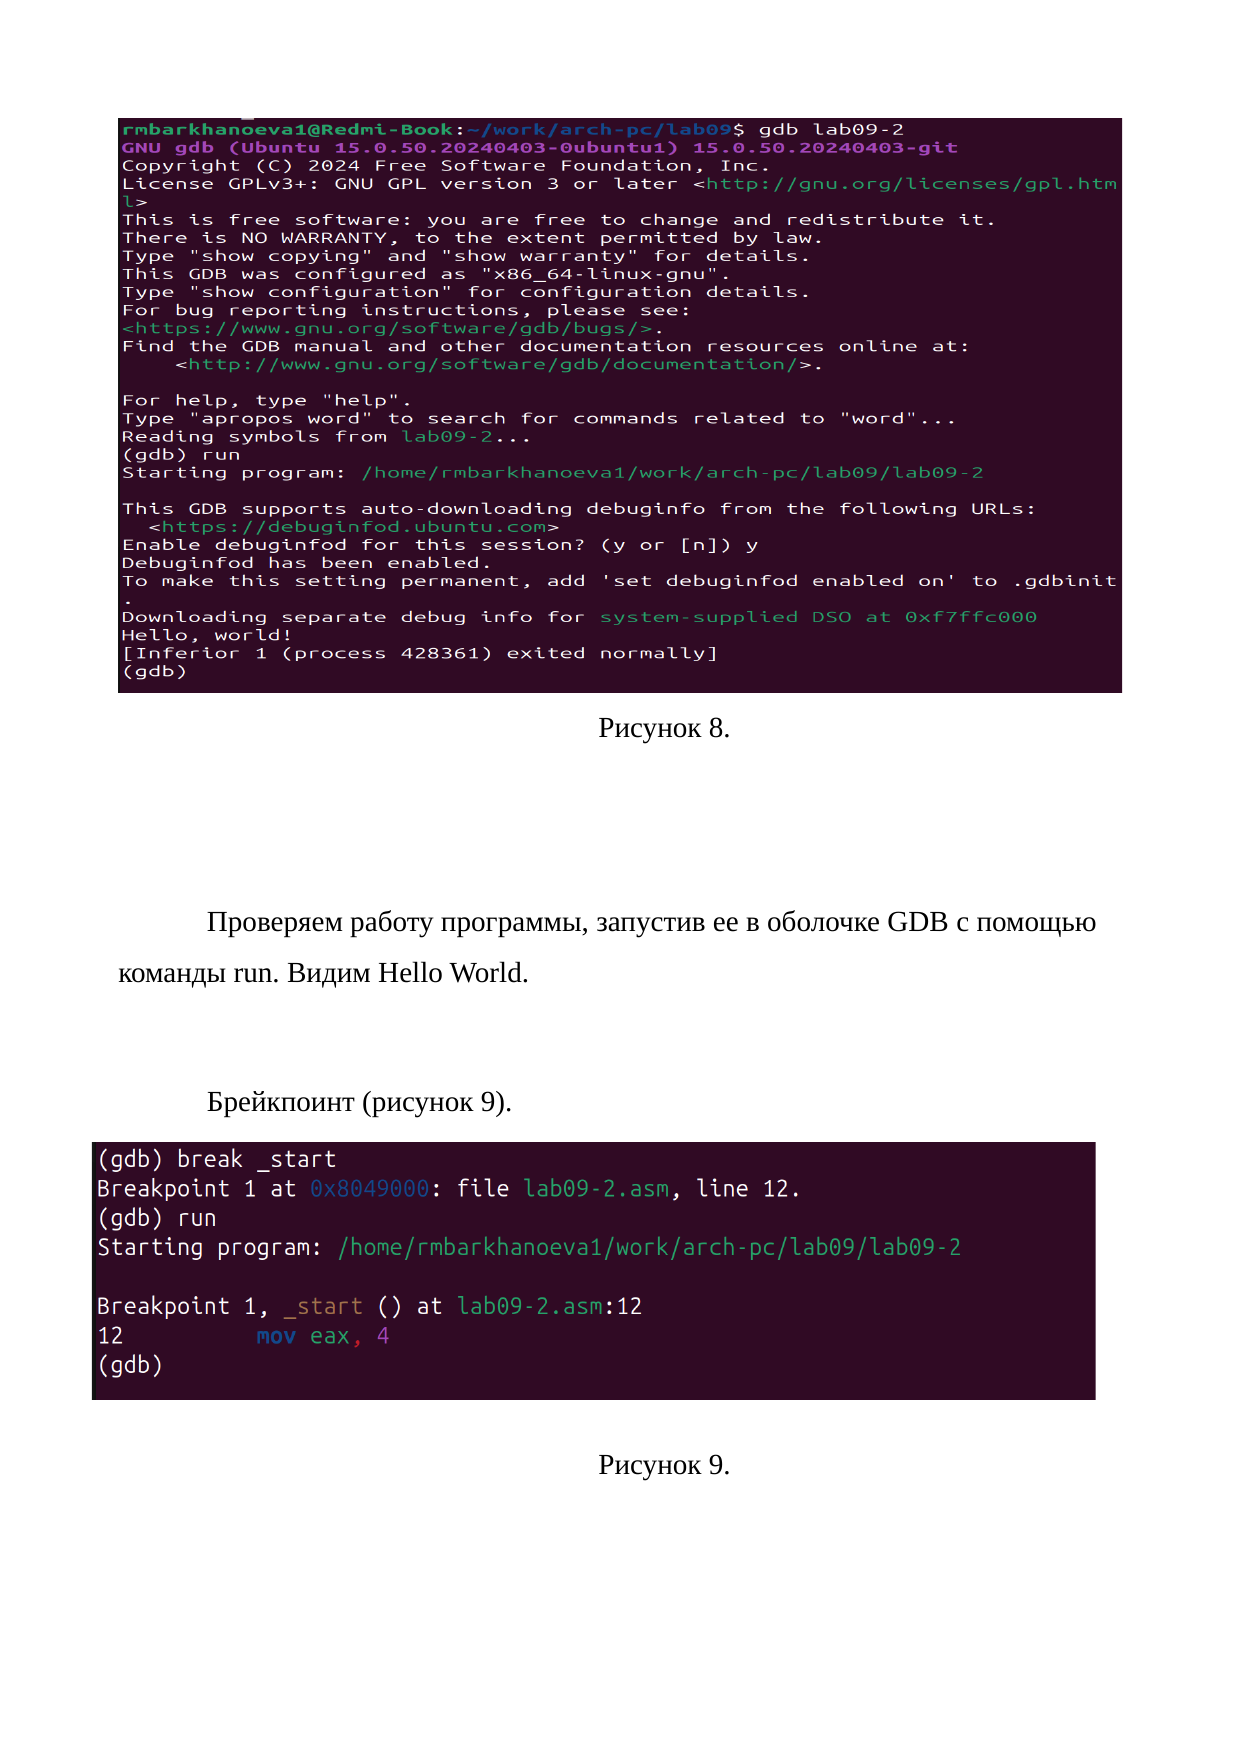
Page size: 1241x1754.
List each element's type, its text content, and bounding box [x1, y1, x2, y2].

text Рисунок 8. [118, 693, 1122, 743]
text Брейкпоинт (рисунок 9). [118, 1084, 1122, 1118]
picture [91, 1142, 1096, 1400]
picture [118, 118, 1123, 693]
text Проверяем работу программы, запустив ее в оболочке GDB с помощью команды run. Видим Hello World. [118, 904, 1122, 988]
